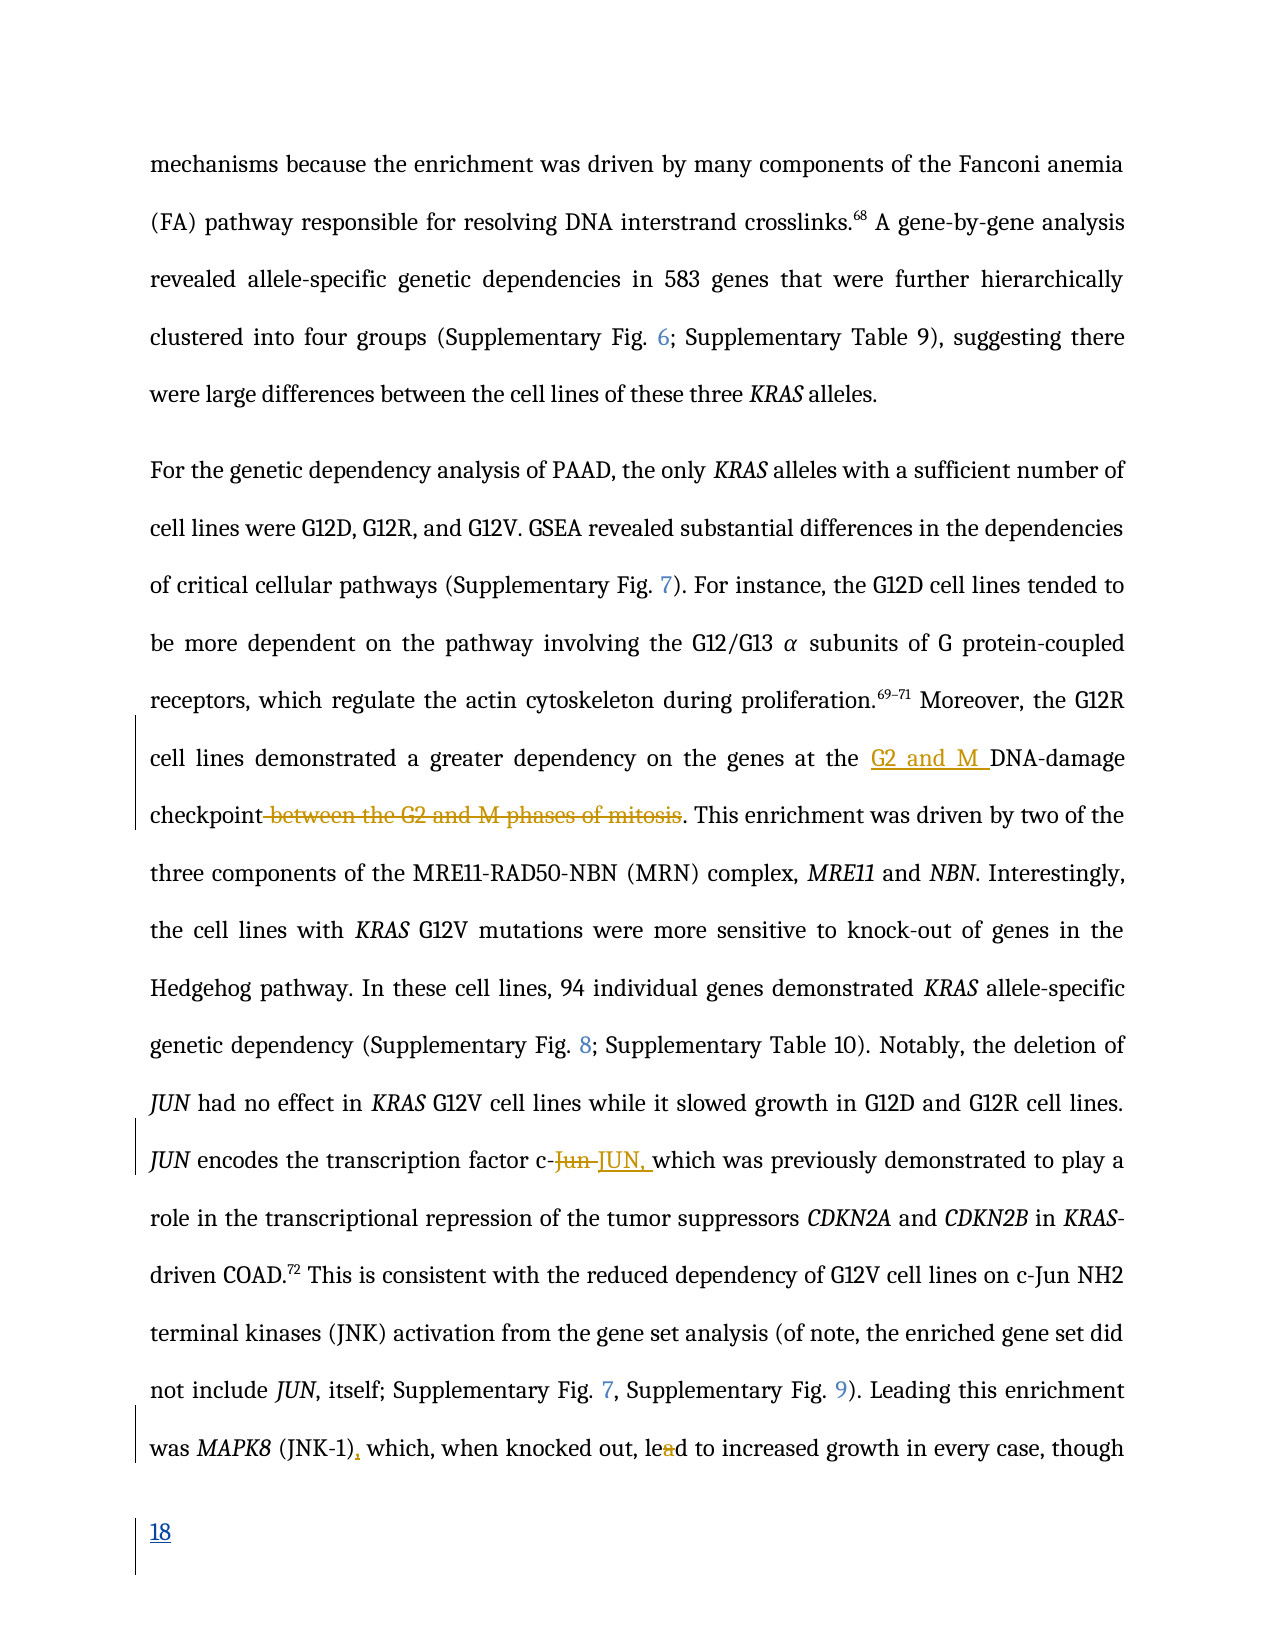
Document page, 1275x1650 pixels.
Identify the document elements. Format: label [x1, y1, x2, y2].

text [150, 456, 1125, 1462]
text [150, 150, 1125, 409]
